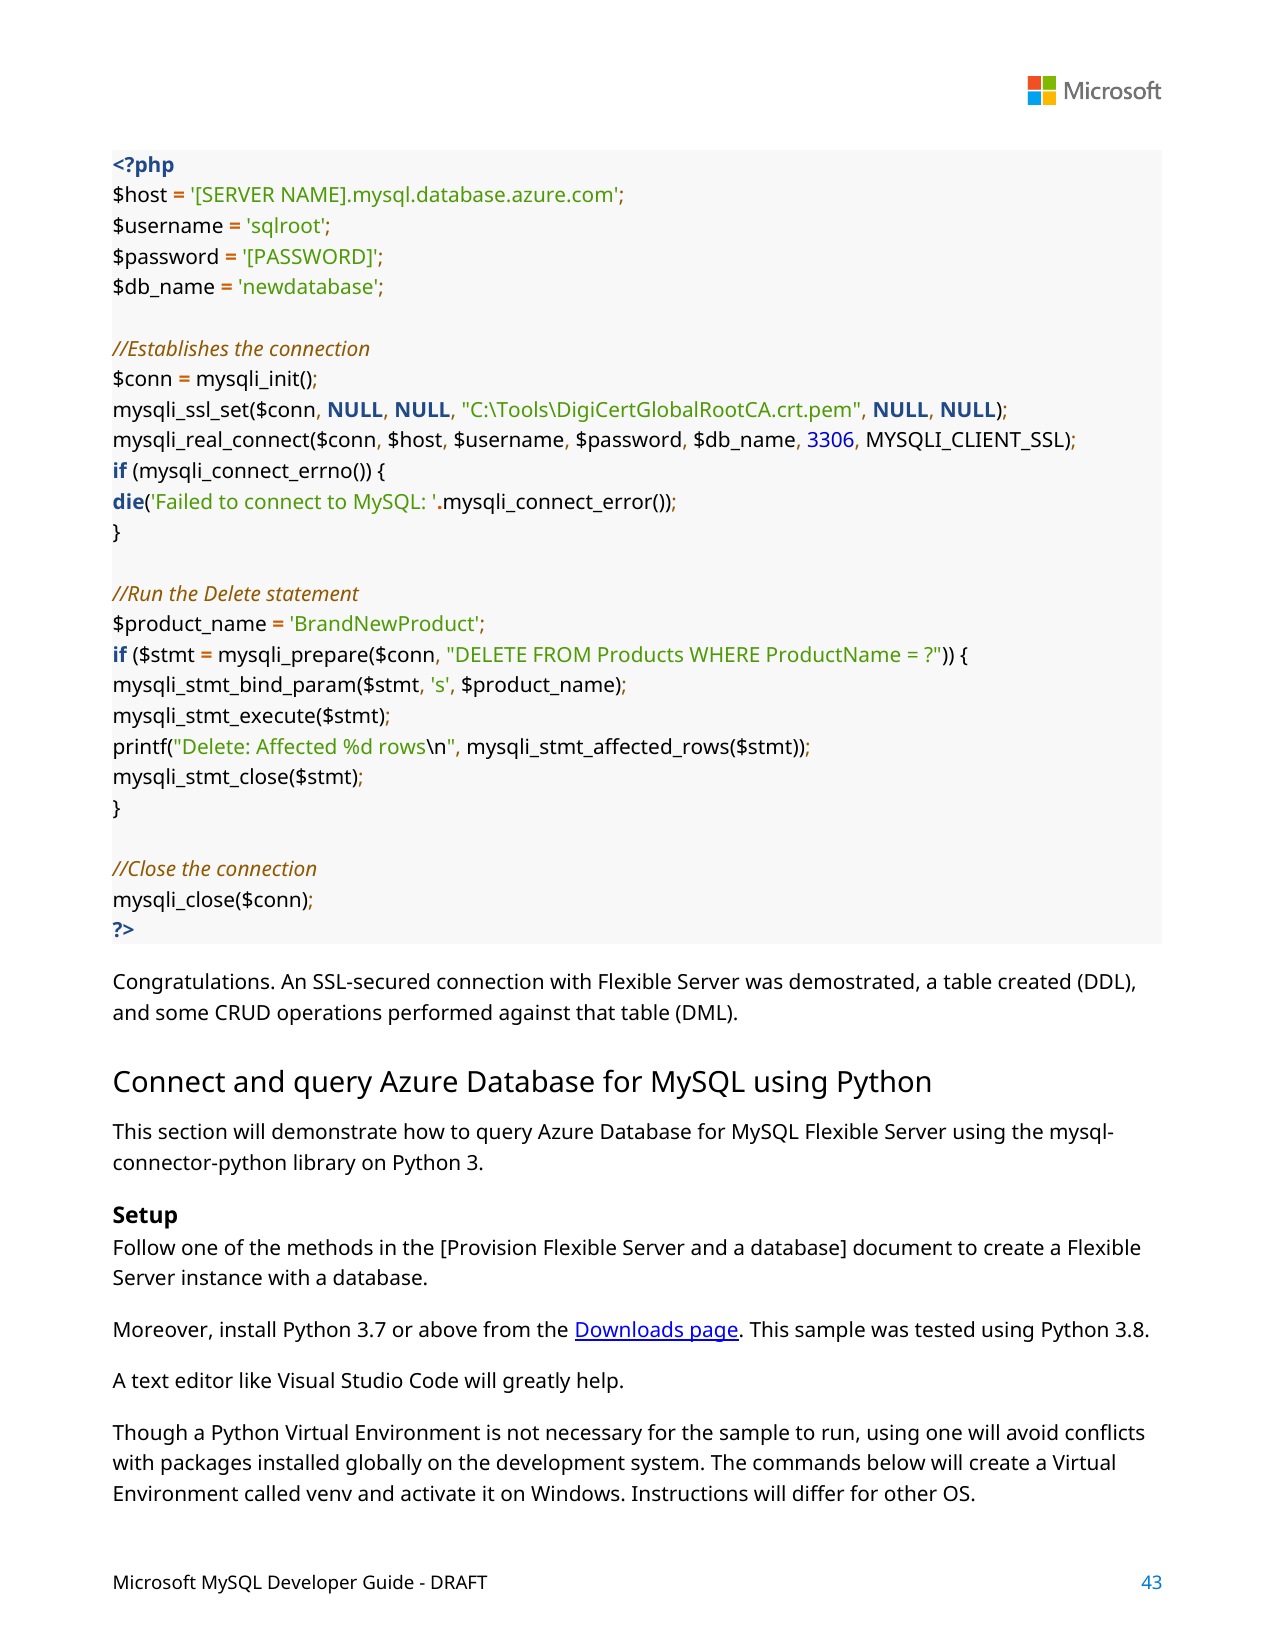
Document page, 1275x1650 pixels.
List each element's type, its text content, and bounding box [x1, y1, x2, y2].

text Follow one of the methods in the [Provision Flexible Server and a database] document to create a Flexible Server instance with a database. [112, 1233, 1162, 1292]
text This section will demonstrate how to query Azure Database for MySQL Flexible Server using the mysql-connector-python library on Python 3. [112, 1117, 1162, 1176]
subtitle Setup [112, 1199, 1162, 1230]
subtitle Connect and query Azure Database for MySQL using Python [112, 1062, 1162, 1101]
text Though a Python Virtual Environment is not necessary for the sample to run, using one will avoid conflicts with packages installed globally on the development system. The commands below will create a Virtual Environment called venv and activate it on Windows. Instructions will differ for other OS. [112, 1418, 1162, 1507]
text Congratulations. An SSL-secured connection with Flexible Server was demostrated, a table created (DDL), and some CRUD operations performed against that table (DML). [112, 967, 1162, 1026]
picture [1026, 75, 1163, 107]
text A text editor like Visual Studio Code will greatly help. [112, 1366, 1162, 1395]
text Moreover, install Python 3.7 or above from the Downloads page. This sample was tested using Python 3.8. [112, 1315, 1162, 1343]
text <?php $host = '[SERVER NAME].mysql.database.azure.com'; $username = 'sqlroot'; $password = '[PASSWORD]'; $db_name = 'newdatabase'; //Establishes the connection $conn = mysqli_init(); mysqli_ssl_set($conn, NULL, NULL, "C:\Tools\DigiCertGlobalRootCA.crt.pem", NULL, NULL); mysqli_real_connect($conn, $host, $username, $password, $db_name, 3306, MYSQLI_CLIENT_SSL); if (mysqli_connect_errno()) { die('Failed to connect to MySQL: '.mysqli_connect_error()); } //Run the Delete statement $product_name = 'BrandNewProduct'; if ($stmt = mysqli_prepare($conn, "DELETE FROM Products WHERE ProductName = ?")) { mysqli_stmt_bind_param($stmt, 's', $product_name); mysqli_stmt_execute($stmt); printf("Delete: Affected %d rows\n", mysqli_stmt_affected_rows($stmt)); mysqli_stmt_close($stmt); } //Close the connection mysqli_close($conn); ?> [112, 150, 1162, 944]
